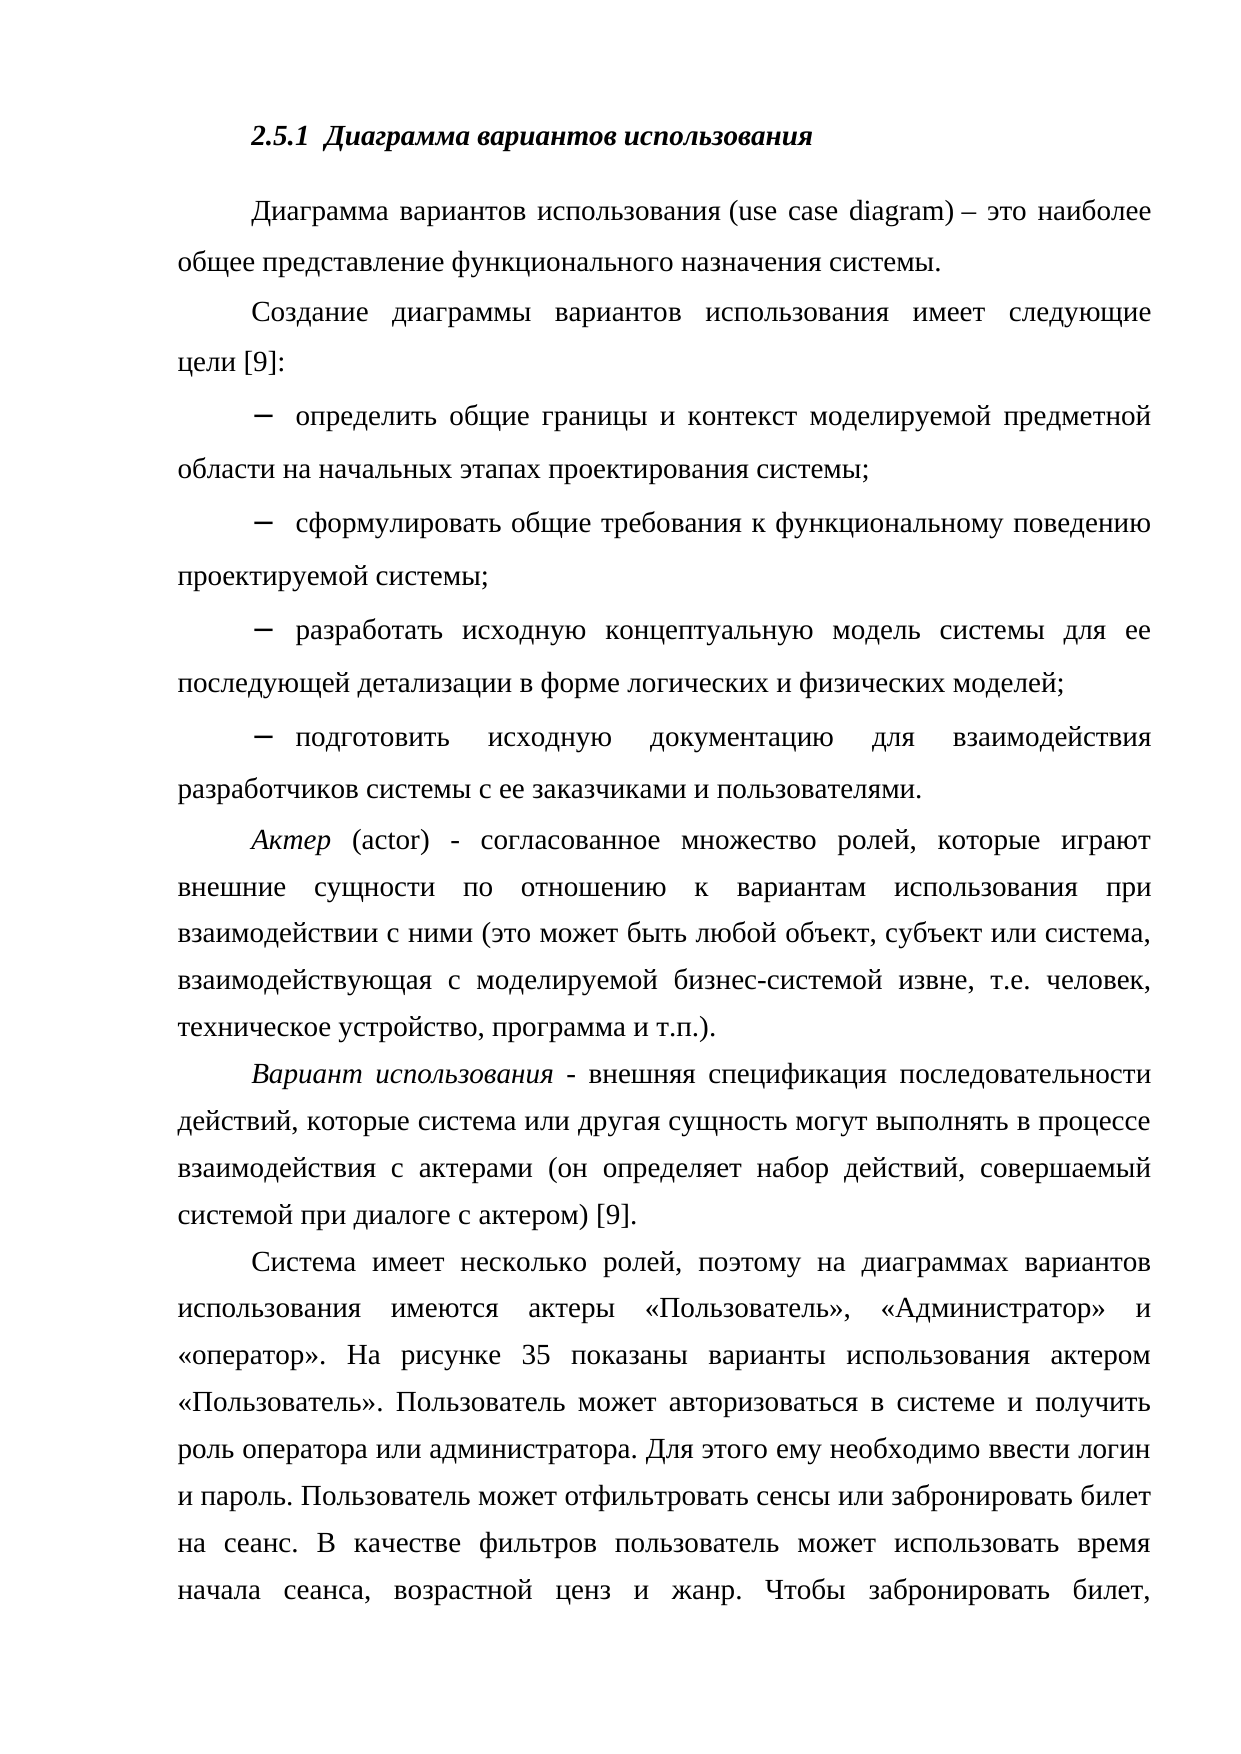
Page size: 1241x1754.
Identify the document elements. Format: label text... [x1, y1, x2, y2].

text определить общие границы и контекст моделируемой предметной области на начальных этапах проектирования системы; [177, 395, 1152, 485]
text подготовить исходную документацию для взаимодействия разработчиков системы с ее заказчиками и пользователями. [177, 715, 1152, 805]
text Актер (actor) - согласованное множество ролей, которые играют внешние сущности по отношению к вариантам использования при взаимодействии с ними (это может быть любой объект, субъект или система, взаимодействующая с моделируемой бизнес-системой извне, т.е. человек, техническое устройство, программа и т.п.). [177, 822, 1152, 1043]
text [177, 1244, 1152, 1605]
text Диаграмма вариантов использования (use case diagram) ‒ это наиболее общее представление функционального назначения системы. [177, 193, 1152, 277]
text Создание диаграммы вариантов использования имеет следующие цели [9]: [177, 294, 1152, 378]
text Вариант использования - внешняя спецификация последовательности действий, которые система или другая сущность могут выполнять в процессе взаимодействия с актерами (он определяет набор действий, совершаемый системой при диалоге с актером) [9]. [177, 1056, 1152, 1230]
text сформулировать общие требования к функциональному поведению проектируемой системы; [177, 501, 1152, 591]
text разработать исходную концептуальную модель системы для ее последующей детализации в форме логических и физических моделей; [177, 608, 1152, 698]
text Диаграмма вариантов использования [251, 118, 1152, 152]
